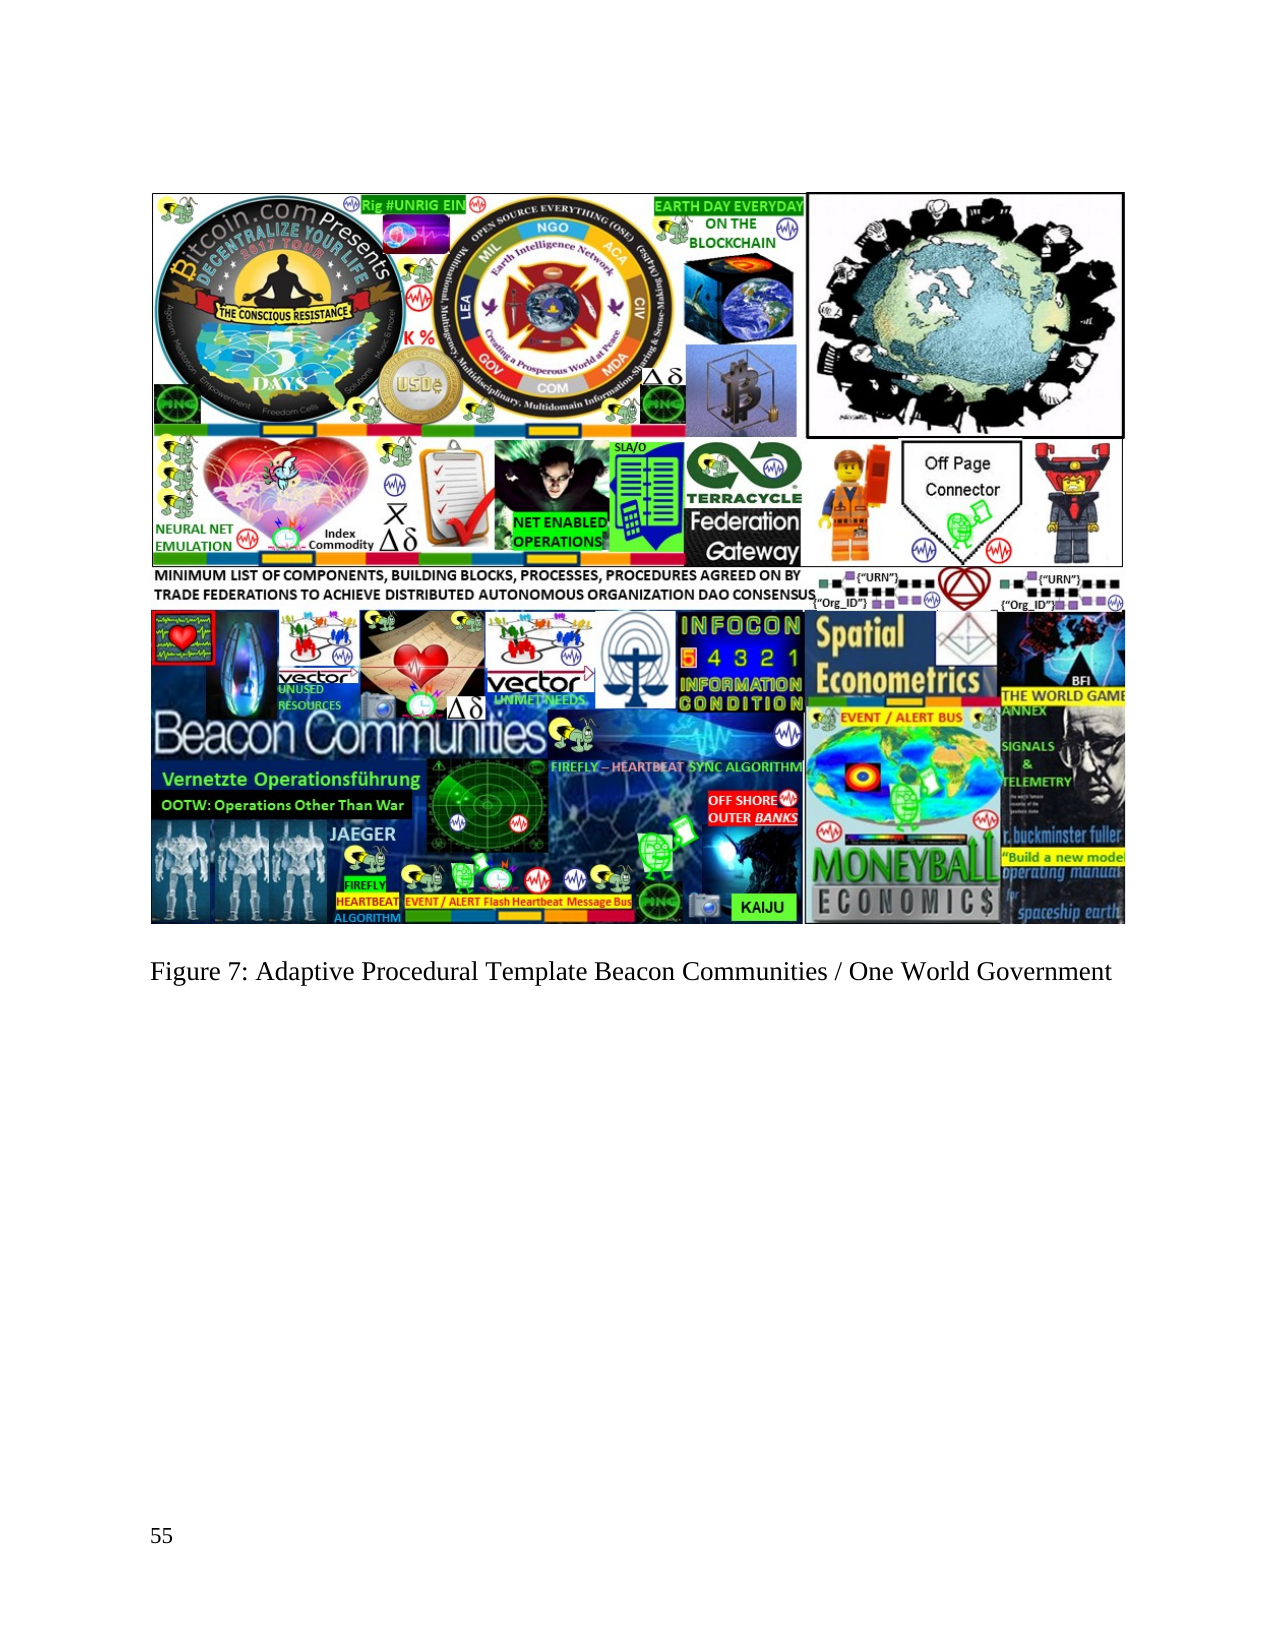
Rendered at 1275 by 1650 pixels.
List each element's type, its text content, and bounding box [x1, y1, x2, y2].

picture [150, 192, 1125, 924]
text Figure 7: Adaptive Procedural Template Beacon Communities / One World Government [150, 955, 1125, 986]
